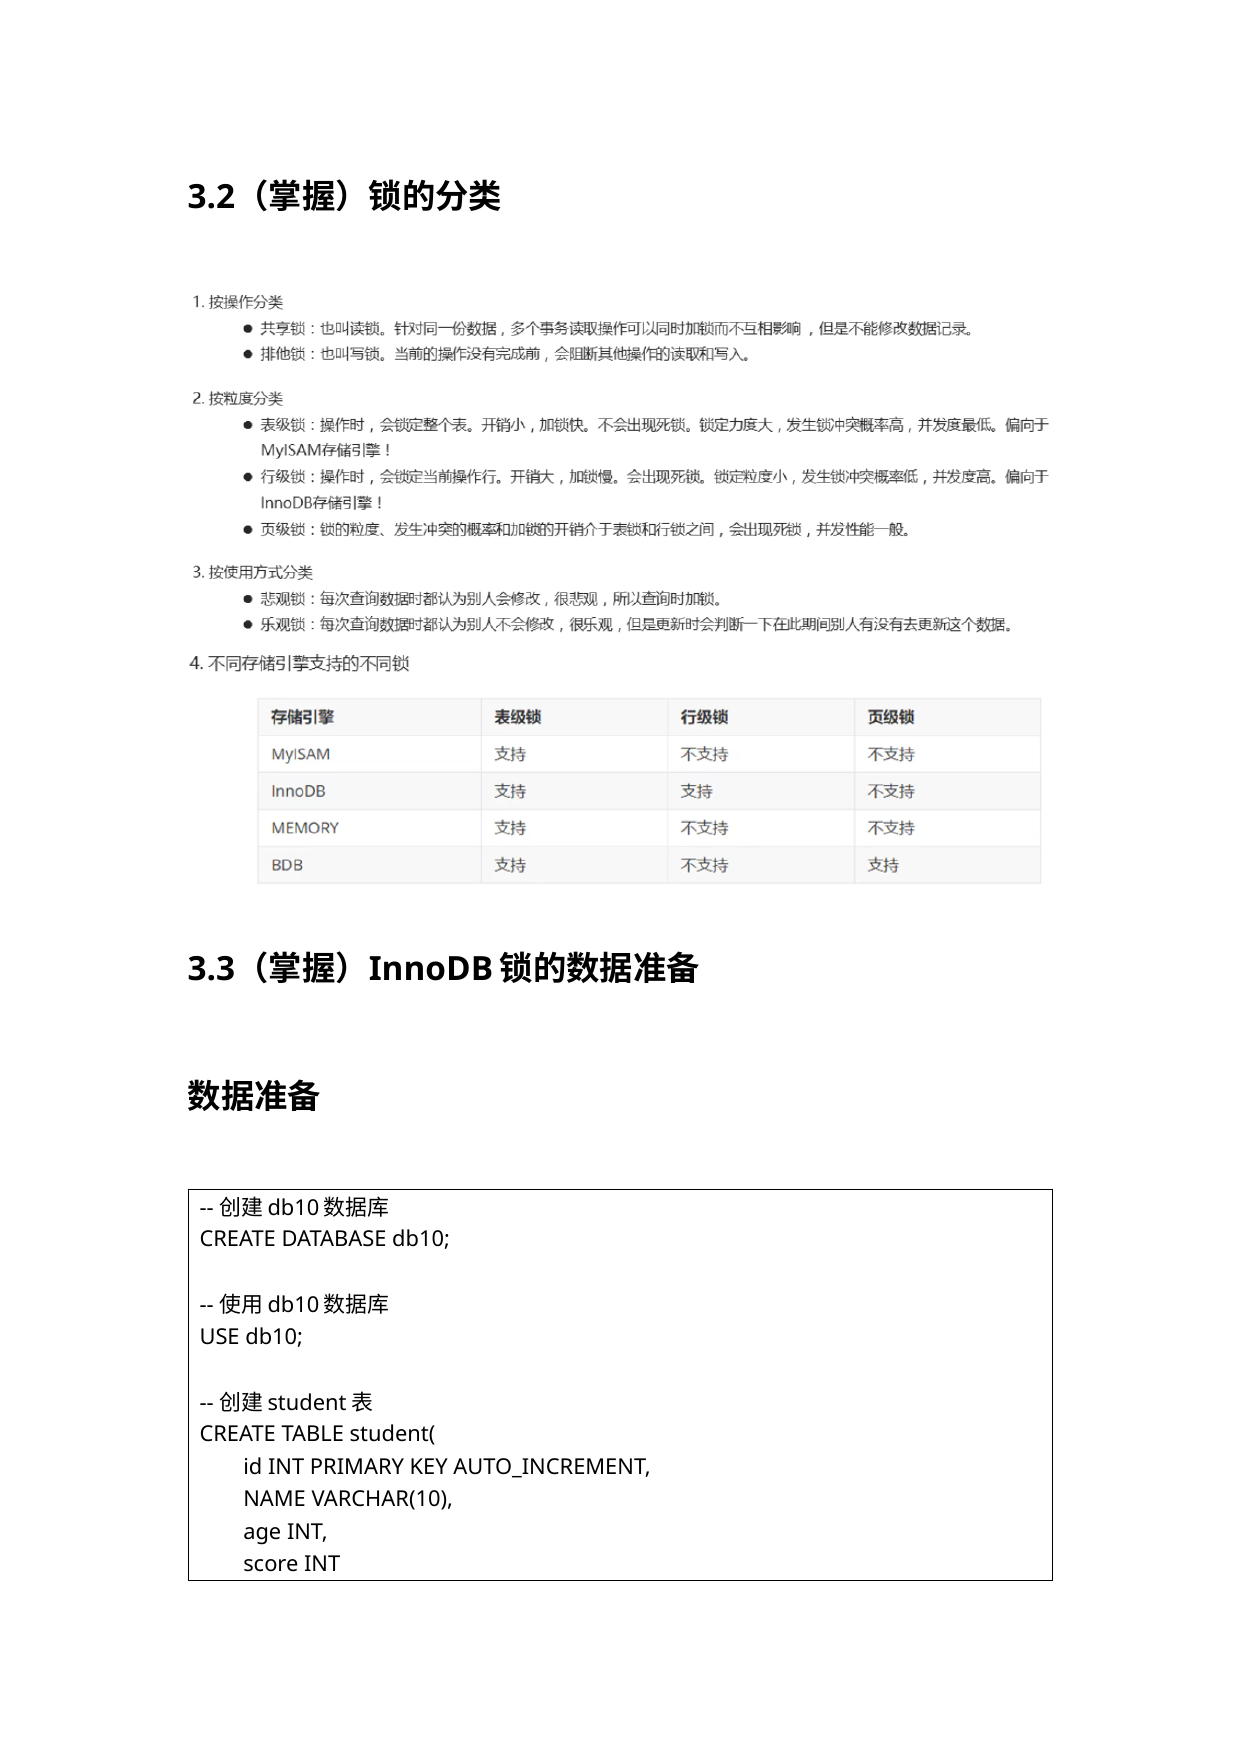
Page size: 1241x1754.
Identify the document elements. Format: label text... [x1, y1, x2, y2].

picture [187, 646, 1053, 895]
subtitle 3.3（掌握）InnoDB锁的数据准备 [187, 934, 1053, 999]
picture [187, 289, 1053, 642]
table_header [189, 1190, 1052, 1579]
subtitle 3.2（掌握）锁的分类 [187, 162, 1053, 227]
subtitle 数据准备 [187, 1061, 1053, 1126]
